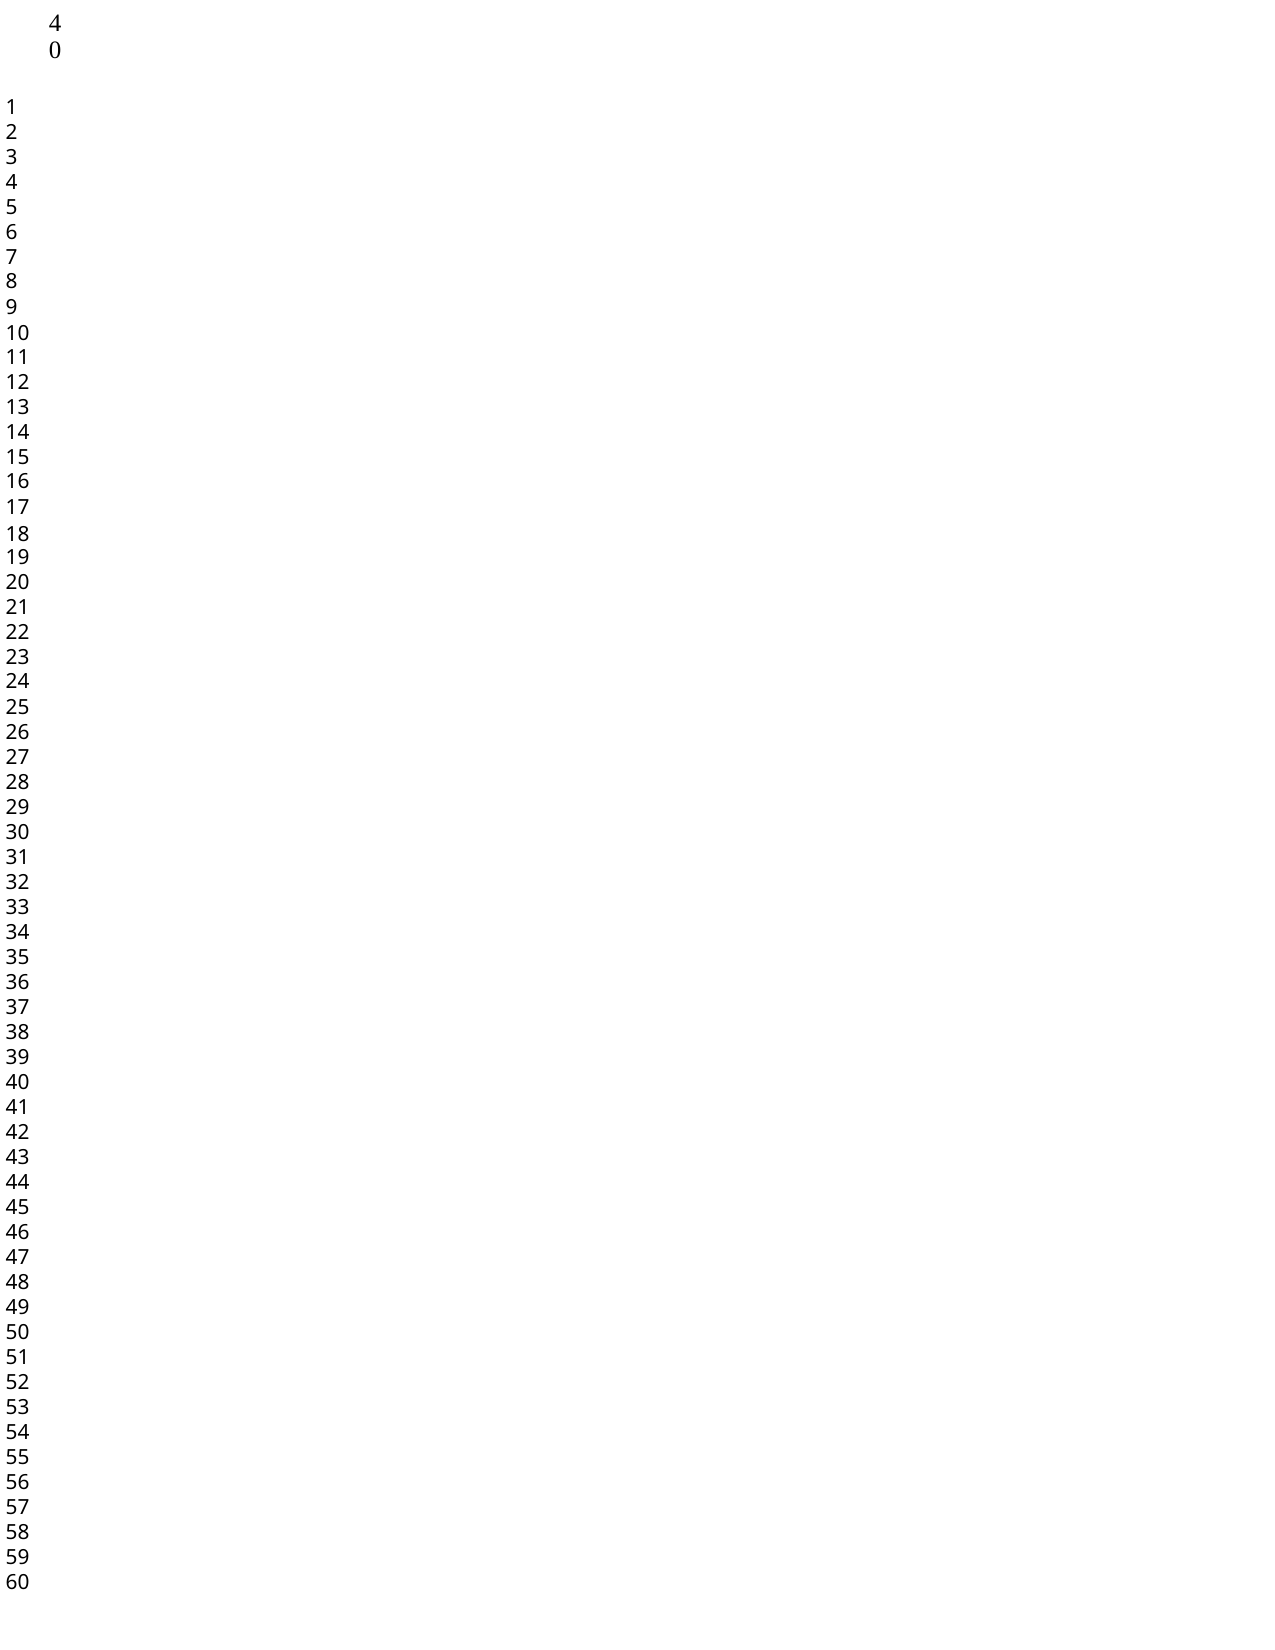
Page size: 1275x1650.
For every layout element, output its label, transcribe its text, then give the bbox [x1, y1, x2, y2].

table_cell 23 [5, 644, 49, 668]
table_cell 58 [5, 1519, 49, 1544]
table_cell 20 [5, 569, 49, 594]
table_cell 30 [5, 819, 49, 844]
table_cell 35 [5, 944, 49, 969]
table_cell 44 [5, 1169, 49, 1194]
table_cell 32 [5, 869, 49, 894]
table_cell 8 [5, 268, 49, 294]
table_cell 49 [5, 1294, 49, 1319]
table_cell 42 [5, 1119, 49, 1144]
table_cell 38 [5, 1019, 49, 1044]
table_cell 57 [5, 1494, 49, 1519]
table_cell 2 [5, 119, 49, 144]
table_cell 7 [5, 244, 49, 268]
table_cell 22 [5, 619, 49, 644]
table_cell 15 [5, 444, 49, 468]
table_cell 34 [5, 919, 49, 944]
table_cell 3 [5, 144, 49, 169]
table_cell 25 [5, 694, 49, 719]
table_cell 10 [5, 321, 49, 344]
table_cell 5 [5, 194, 49, 219]
table_cell 18 [5, 521, 49, 544]
table_cell 13 [5, 394, 49, 419]
table_cell 43 [5, 1144, 49, 1169]
table_cell 53 [5, 1394, 49, 1419]
table_header 1 [5, 19, 49, 119]
table_cell 9 [5, 294, 49, 321]
table_cell 56 [5, 1469, 49, 1494]
table_cell 51 [5, 1344, 49, 1369]
table_cell 52 [5, 1369, 49, 1394]
table_cell 41 [5, 1094, 49, 1119]
table_cell 46 [5, 1219, 49, 1244]
table_cell 11 [5, 344, 49, 369]
table_cell 29 [5, 794, 49, 819]
table_cell 19 [5, 544, 49, 569]
table_cell 26 [5, 719, 49, 744]
table_cell 37 [5, 994, 49, 1019]
table_cell 55 [5, 1444, 49, 1469]
table_cell 60 [5, 1569, 49, 1598]
table_cell 14 [5, 419, 49, 444]
table_cell 28 [5, 769, 49, 794]
table_cell 17 [5, 494, 49, 521]
table_cell 50 [5, 1319, 49, 1344]
table_cell 39 [5, 1044, 49, 1069]
table_cell 31 [5, 844, 49, 869]
table_cell 45 [5, 1194, 49, 1219]
table_cell 48 [5, 1269, 49, 1294]
table_cell 21 [5, 594, 49, 619]
table_cell 12 [5, 369, 49, 394]
table_cell 40 [5, 1069, 49, 1094]
table_cell 36 [5, 969, 49, 994]
table_cell 4 [5, 169, 49, 194]
table_cell 59 [5, 1544, 49, 1569]
table_cell 54 [5, 1419, 49, 1444]
table_cell 24 [5, 668, 49, 694]
table_cell 27 [5, 744, 49, 769]
table_cell 47 [5, 1244, 49, 1269]
table_cell 33 [5, 894, 49, 919]
table_cell 6 [5, 219, 49, 244]
table_cell 16 [5, 468, 49, 494]
